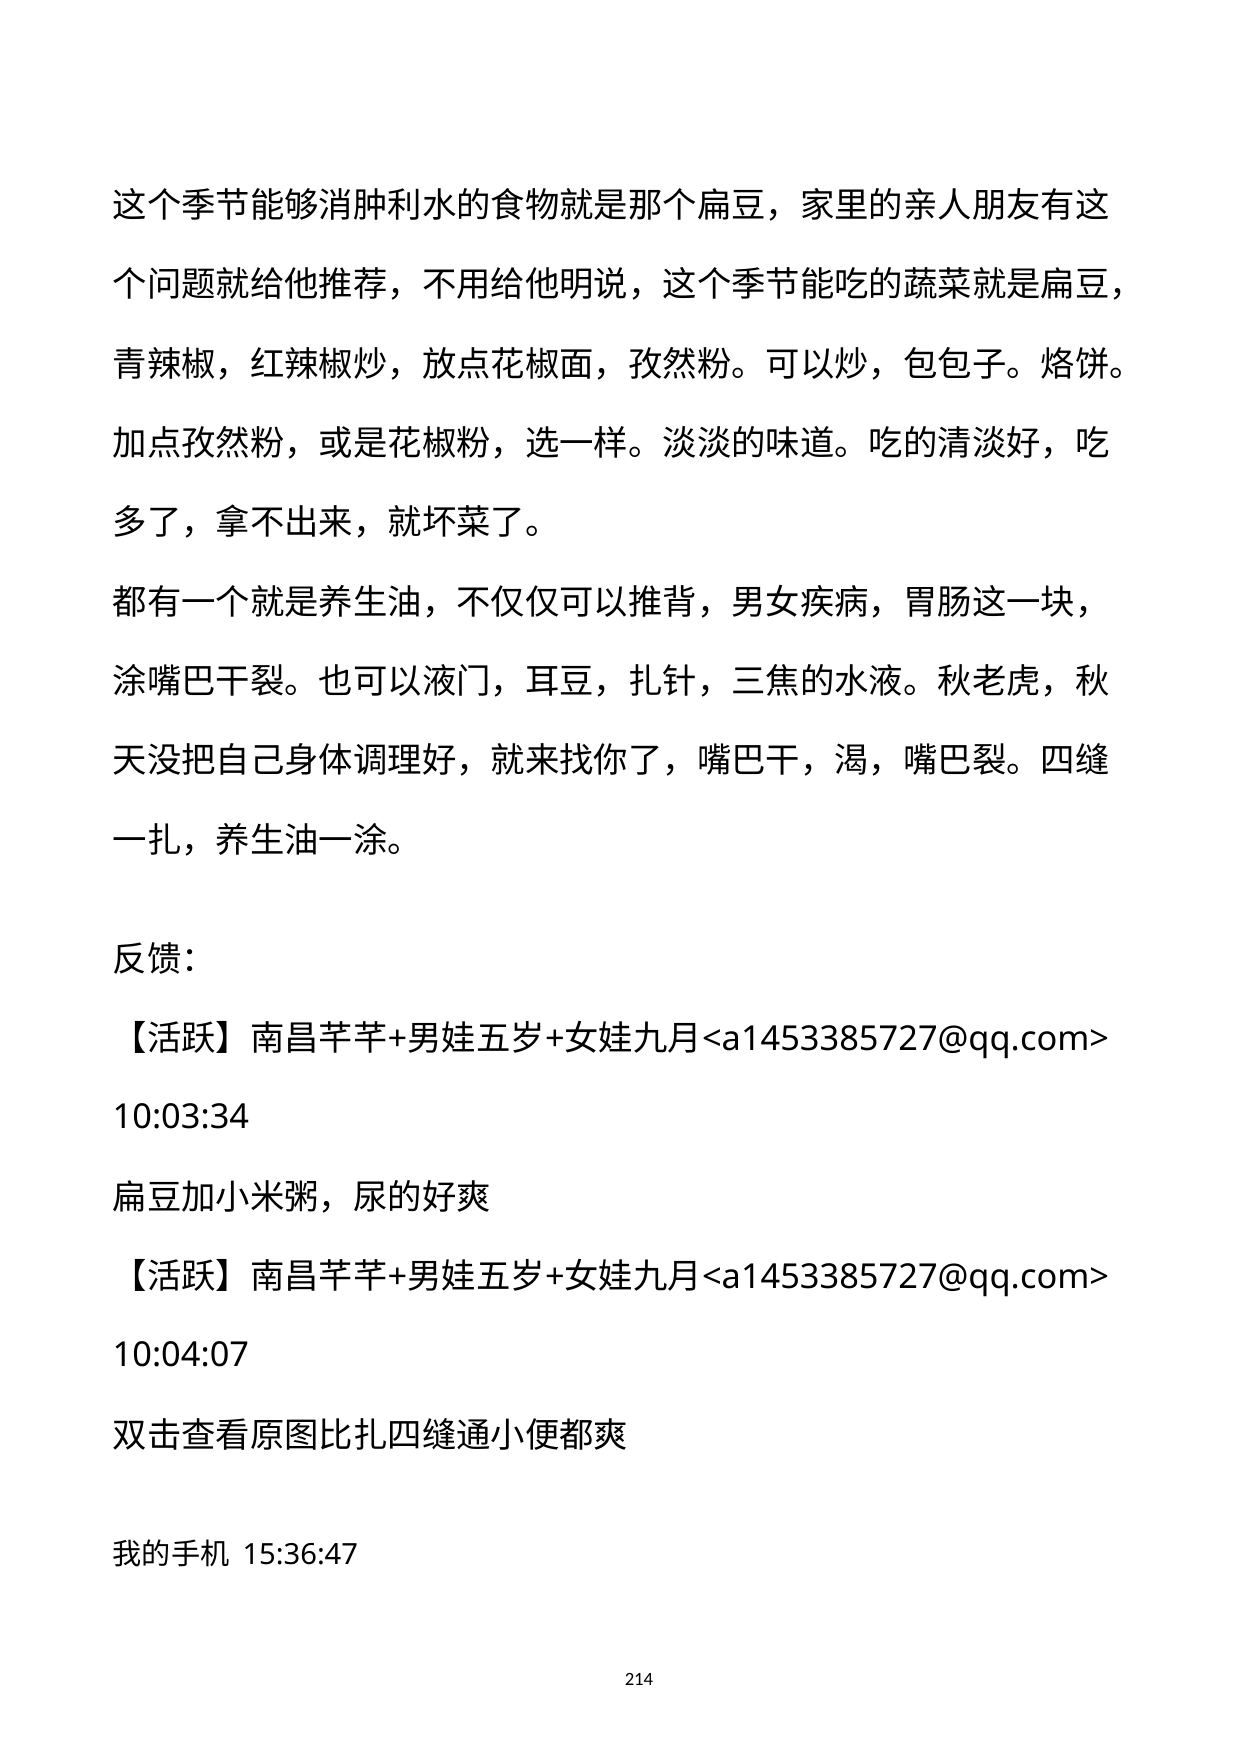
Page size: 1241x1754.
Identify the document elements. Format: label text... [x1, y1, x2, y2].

text 反馈： [112, 917, 1128, 996]
text 【活跃】南昌芊芊+男娃五岁+女娃九月<a1453385727@qq.com> 10:04:07 [112, 1234, 1128, 1393]
text 这个季节能够消肿利水的食物就是那个扁豆，家里的亲人朋友有这个问题就给他推荐，不用给他明说，这个季节能吃的蔬菜就是扁豆，青辣椒，红辣椒炒，放点花椒面，孜然粉。可以炒，包包子。烙饼。加点孜然粉，或是花椒粉，选一样。淡淡的味道。吃的清淡好，吃多了，拿不出来，就坏菜了。 [112, 163, 1128, 559]
text 我的手机 15:36:47 [112, 1512, 1128, 1591]
text 【活跃】南昌芊芊+男娃五岁+女娃九月<a1453385727@qq.com> 10:03:34 [112, 996, 1128, 1155]
text 双击查看原图比扎四缝通小便都爽 [112, 1393, 1128, 1472]
text 都有一个就是养生油，不仅仅可以推背，男女疾病，胃肠这一块，涂嘴巴干裂。也可以液门，耳豆，扎针，三焦的水液。秋老虎，秋天没把自己身体调理好，就来找你了，嘴巴干，渴，嘴巴裂。四缝一扎，养生油一涂。 [112, 559, 1128, 877]
text 扁豆加小米粥，尿的好爽 [112, 1155, 1128, 1234]
